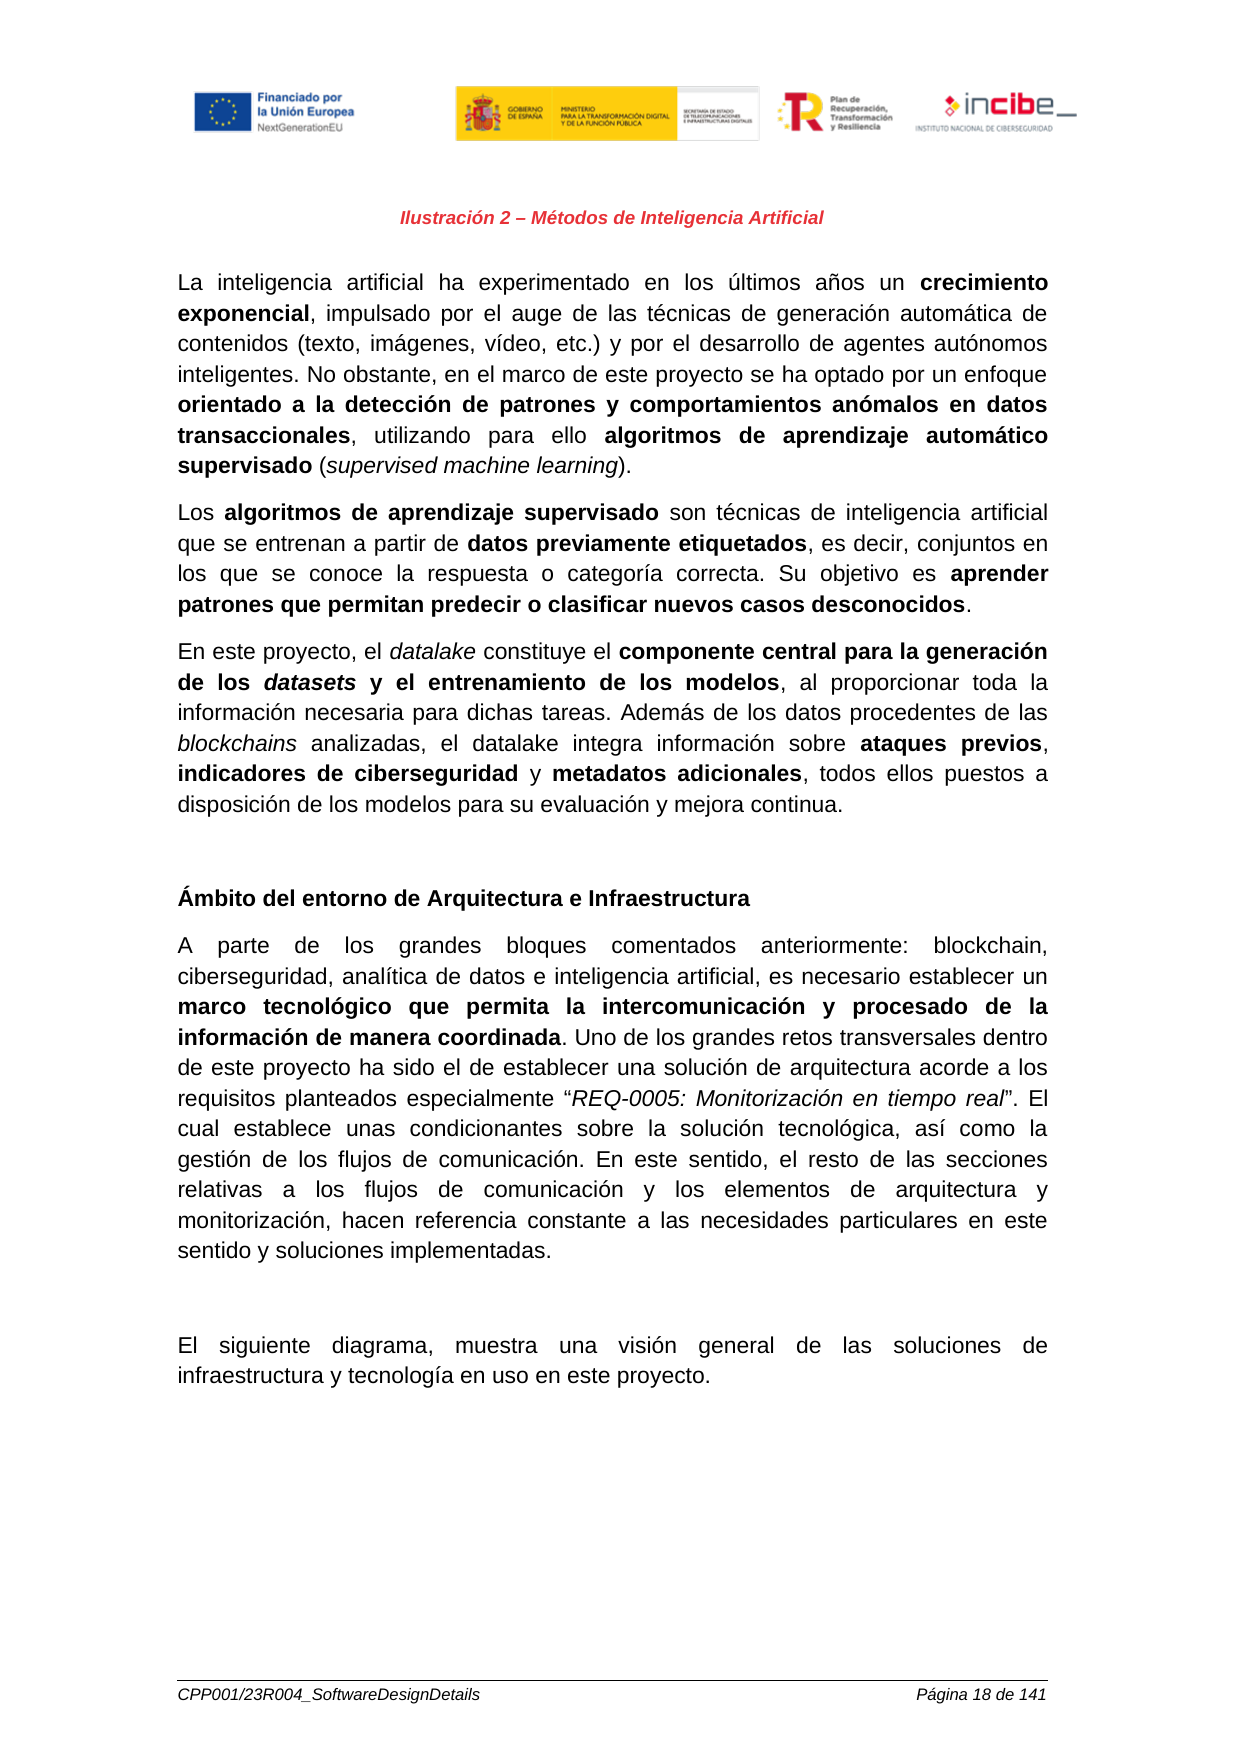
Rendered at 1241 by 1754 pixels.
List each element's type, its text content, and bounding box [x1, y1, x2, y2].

picture [177, 73, 1093, 154]
text En este proyecto, el datalake constituye el componente central para la generación de los datasets y el entrenamiento de los modelos, al proporcionar toda la información necesaria para dichas tareas. Además de los datos procedentes de las blockchains analizadas, el datalake integra información sobre ataques previos, indicadores de ciberseguridad y metadatos adicionales, todos ellos puestos a disposición de los modelos para su evaluación y mejora continua. [177, 638, 1048, 817]
text El siguiente diagrama, muestra una visión general de las soluciones de infraestructura y tecnología en uso en este proyecto. [177, 1332, 1048, 1389]
text Ilustración 2 – Métodos de Inteligencia Artificial [177, 207, 1048, 228]
text A parte de los grandes bloques comentados anteriormente: blockchain, ciberseguridad, analítica de datos e inteligencia artificial, es necesario establecer un marco tecnológico que permita la intercomunicación y procesado de la información de manera coordinada. Uno de los grandes retos transversales dentro de este proyecto ha sido el de establecer una solución de arquitectura acorde a los requisitos planteados especialmente “REQ-0005: Monitorización en tiempo real”. El cual establece unas condicionantes sobre la solución tecnológica, así como la gestión de los flujos de comunicación. En este sentido, el resto de las secciones relativas a los flujos de comunicación y los elementos de arquitectura y monitorización, hacen referencia constante a las necesidades particulares en este sentido y soluciones implementadas. [177, 932, 1048, 1264]
text Ámbito del entorno de Arquitectura e Infraestructura [177, 885, 1048, 911]
text La inteligencia artificial ha experimentado en los últimos años un crecimiento exponencial, impulsado por el auge de las técnicas de generación automática de contenidos (texto, imágenes, vídeo, etc.) y por el desarrollo de agentes autónomos inteligentes. No obstante, en el marco de este proyecto se ha optado por un enfoque orientado a la detección de patrones y comportamientos anómalos en datos transaccionales, utilizando para ello algoritmos de aprendizaje automático supervisado (supervised machine learning). [177, 269, 1048, 478]
text Los algoritmos de aprendizaje supervisado son técnicas de inteligencia artificial que se entrenan a partir de datos previamente etiquetados, es decir, conjuntos en los que se conoce la respuesta o categoría correcta. Su objetivo es aprender patrones que permitan predecir o clasificar nuevos casos desconocidos. [177, 499, 1048, 617]
